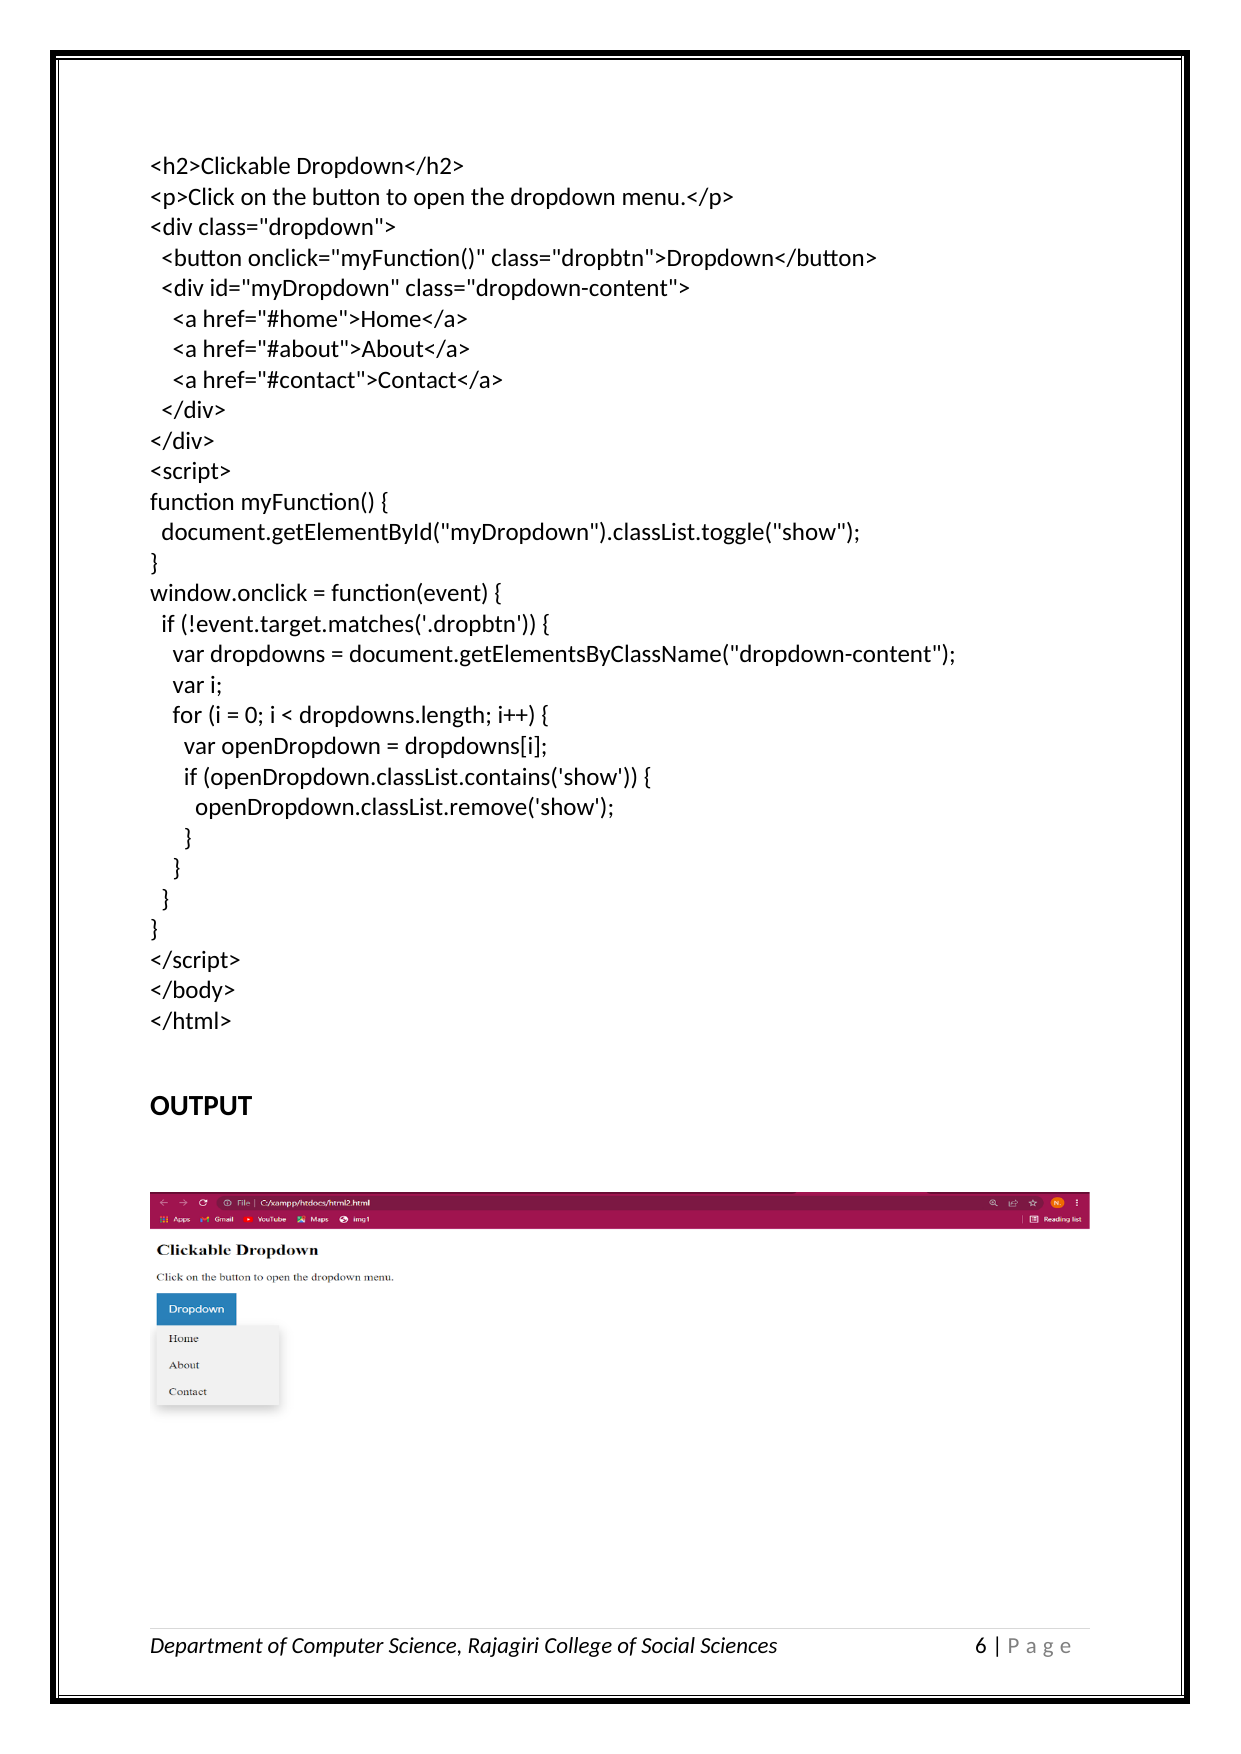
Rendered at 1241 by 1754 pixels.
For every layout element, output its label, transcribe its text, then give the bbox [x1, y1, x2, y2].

text document.getElementById("myDropdown").classList.toggle("show"); [150, 516, 1090, 547]
text var openDropdown = dropdowns[i]; [150, 730, 1090, 761]
text </html> [150, 1005, 1090, 1035]
text <a href="#about">About</a> [150, 333, 1090, 364]
text openDropdown.classList.remove('show'); [150, 791, 1090, 822]
text <div class="dropdown"> [150, 211, 1090, 242]
text function myFunction() { [150, 486, 1090, 516]
text </div> [150, 394, 1090, 425]
text </body> [150, 974, 1090, 1005]
text <button onclick="myFunction()" class="dropbtn">Dropdown</button> [150, 242, 1090, 272]
text var i; [150, 669, 1090, 699]
text </script> [150, 944, 1090, 974]
picture [150, 1192, 1090, 1532]
text <h2>Clickable Dropdown</h2> [150, 150, 1090, 181]
text <p>Click on the button to open the dropdown menu.</p> [150, 181, 1090, 211]
text } [150, 883, 1090, 913]
text } [150, 852, 1090, 883]
text } [150, 913, 1090, 944]
text window.onclick = function(event) { [150, 577, 1090, 608]
text <a href="#contact">Contact</a> [150, 364, 1090, 394]
text } [150, 547, 1090, 577]
text for (i = 0; i < dropdowns.length; i++) { [150, 699, 1090, 730]
text } [150, 822, 1090, 852]
text <script> [150, 455, 1090, 486]
text if (!event.target.matches('.dropbtn')) { [150, 608, 1090, 638]
text var dropdowns = document.getElementsByClassName("dropdown-content"); [150, 638, 1090, 669]
text </div> [150, 425, 1090, 455]
text OUTPUT [150, 1087, 1090, 1122]
text if (openDropdown.classList.contains('show')) { [150, 761, 1090, 791]
text <div id="myDropdown" class="dropdown-content"> [150, 272, 1090, 303]
text <a href="#home">Home</a> [150, 303, 1090, 333]
